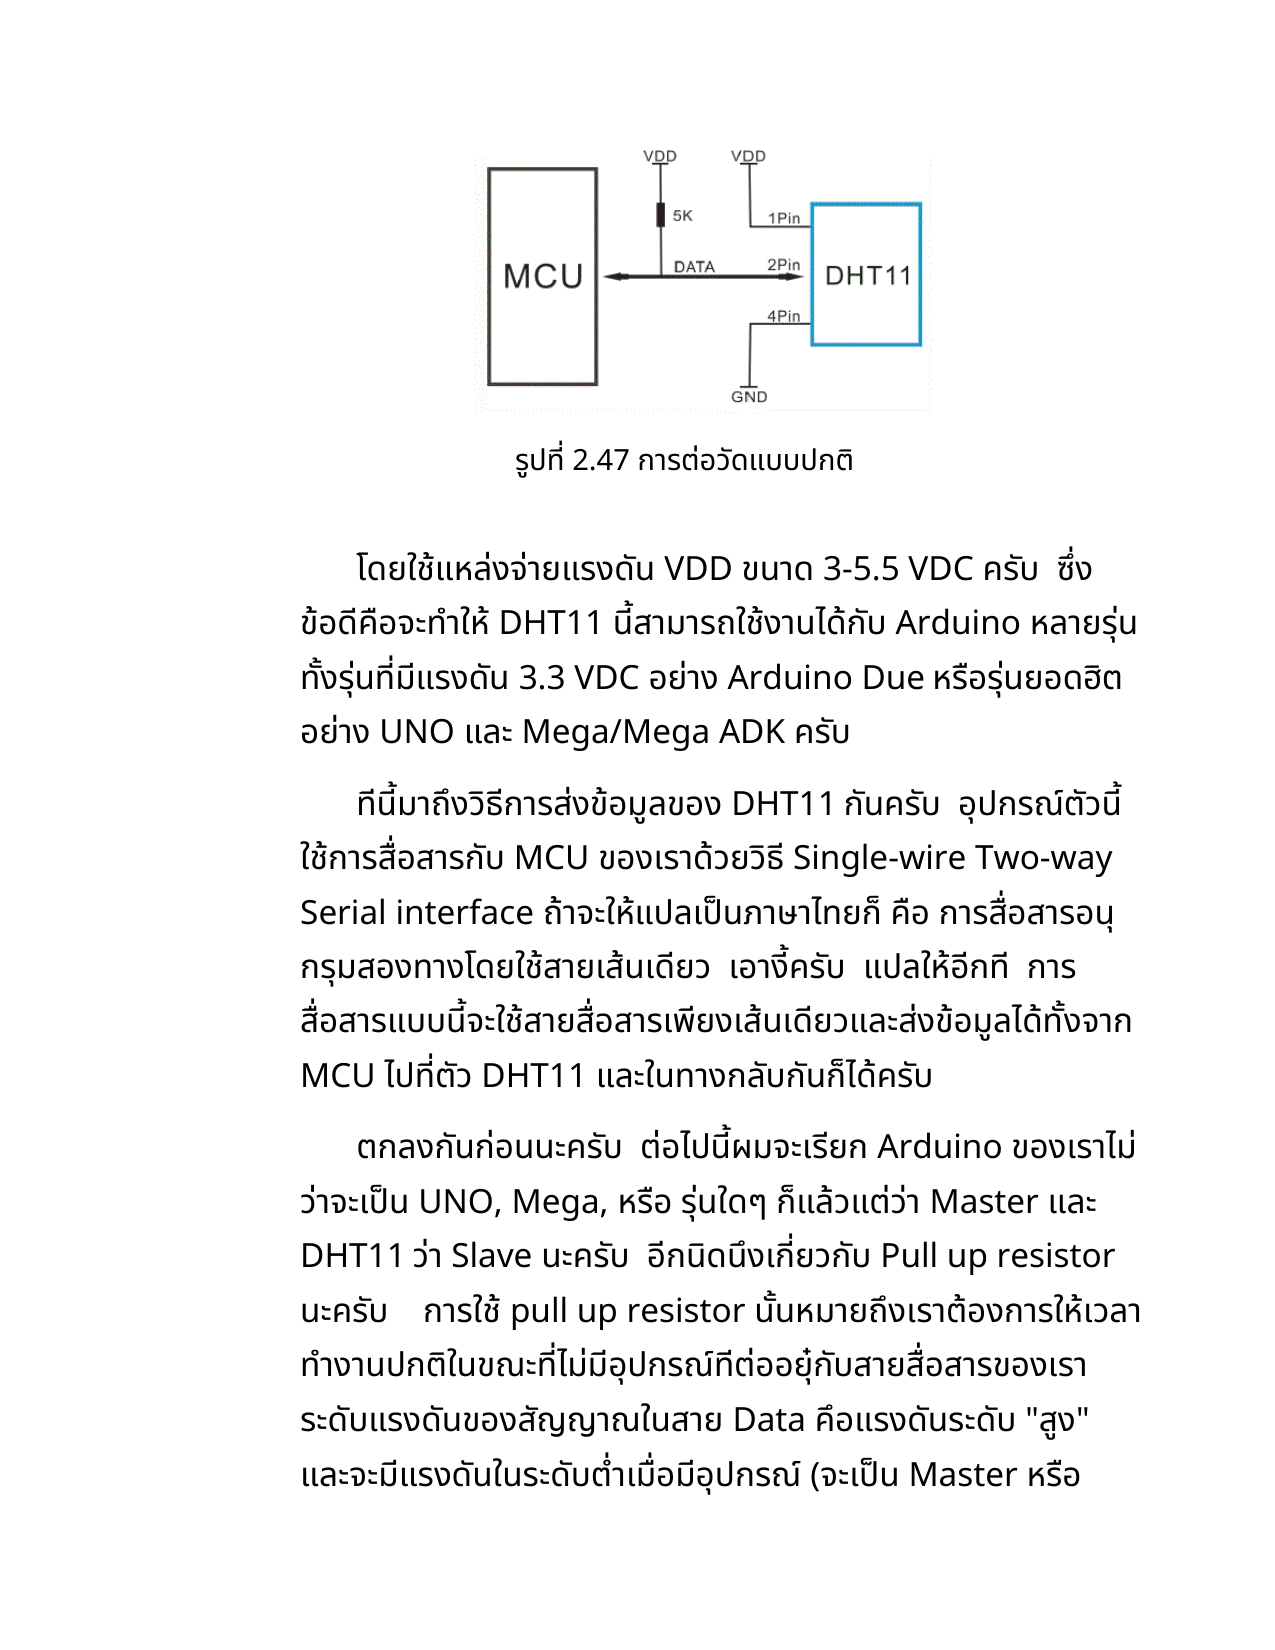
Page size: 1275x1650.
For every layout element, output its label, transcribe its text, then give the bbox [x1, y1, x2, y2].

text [300, 1123, 1144, 1501]
picture [471, 150, 935, 414]
text โดยใช้แหล่งจ่ายแรงดัน VDD ขนาด 3-5.5 VDC ครับ ซึ่งข้อดีคือจะทำให้ DHT11 นี้สามารถใช้งานได้กับ Arduino หลายรุ่น ทั้งรุ่นที่มีแรงดัน 3.3 VDC อย่าง Arduino Dueหรือรุ่นยอดฮิตอย่าง UNO และ Mega/Mega ADK ครับ [300, 544, 1144, 759]
text ทีนี้มาถึงวิธีการส่งข้อมูลของ DHT11กันครับ อุปกรณ์ตัวนี้ใช้การสื่อสารกับ MCU ของเราด้วยวิธี Single-wire Two-way Serial interface ถ้าจะให้แปลเป็นภาษาไทยก็ คือ การสื่อสารอนุกรุมสองทางโดยใช้สายเส้นเดียว เอางี้ครับ แปลให้อีกที การสื่อสารแบบนี้จะใช้สายสื่อสารเพียงเส้นเดียวและส่งข้อมูลได้ทั้งจาก MCU ไปที่ตัว DHT11 และในทางกลับกันก็ได้ครับ [300, 779, 1144, 1102]
text รูปที่ 2.47 การต่อวัดแบบปกติ [187, 439, 1144, 483]
